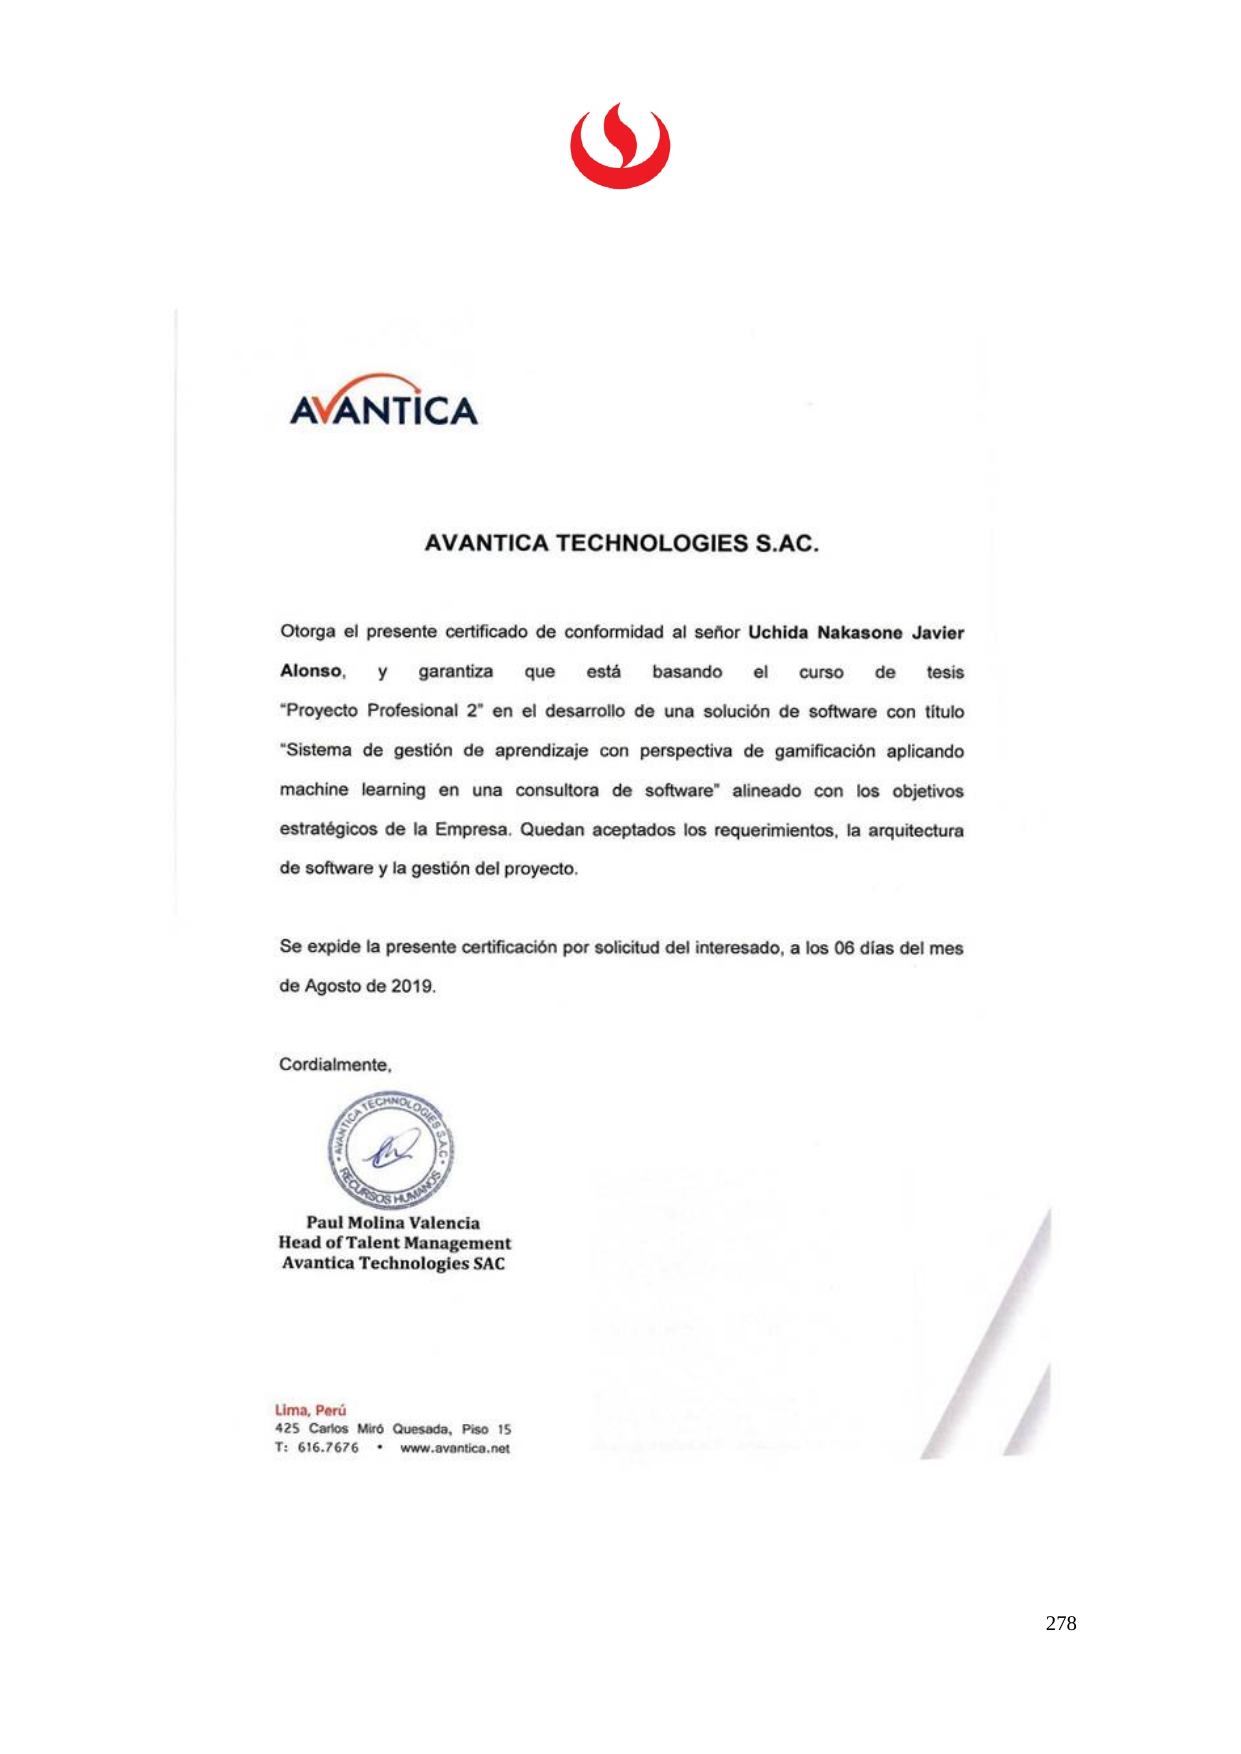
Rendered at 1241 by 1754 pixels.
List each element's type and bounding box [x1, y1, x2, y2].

picture [148, 244, 1092, 1503]
picture [497, 70, 744, 221]
